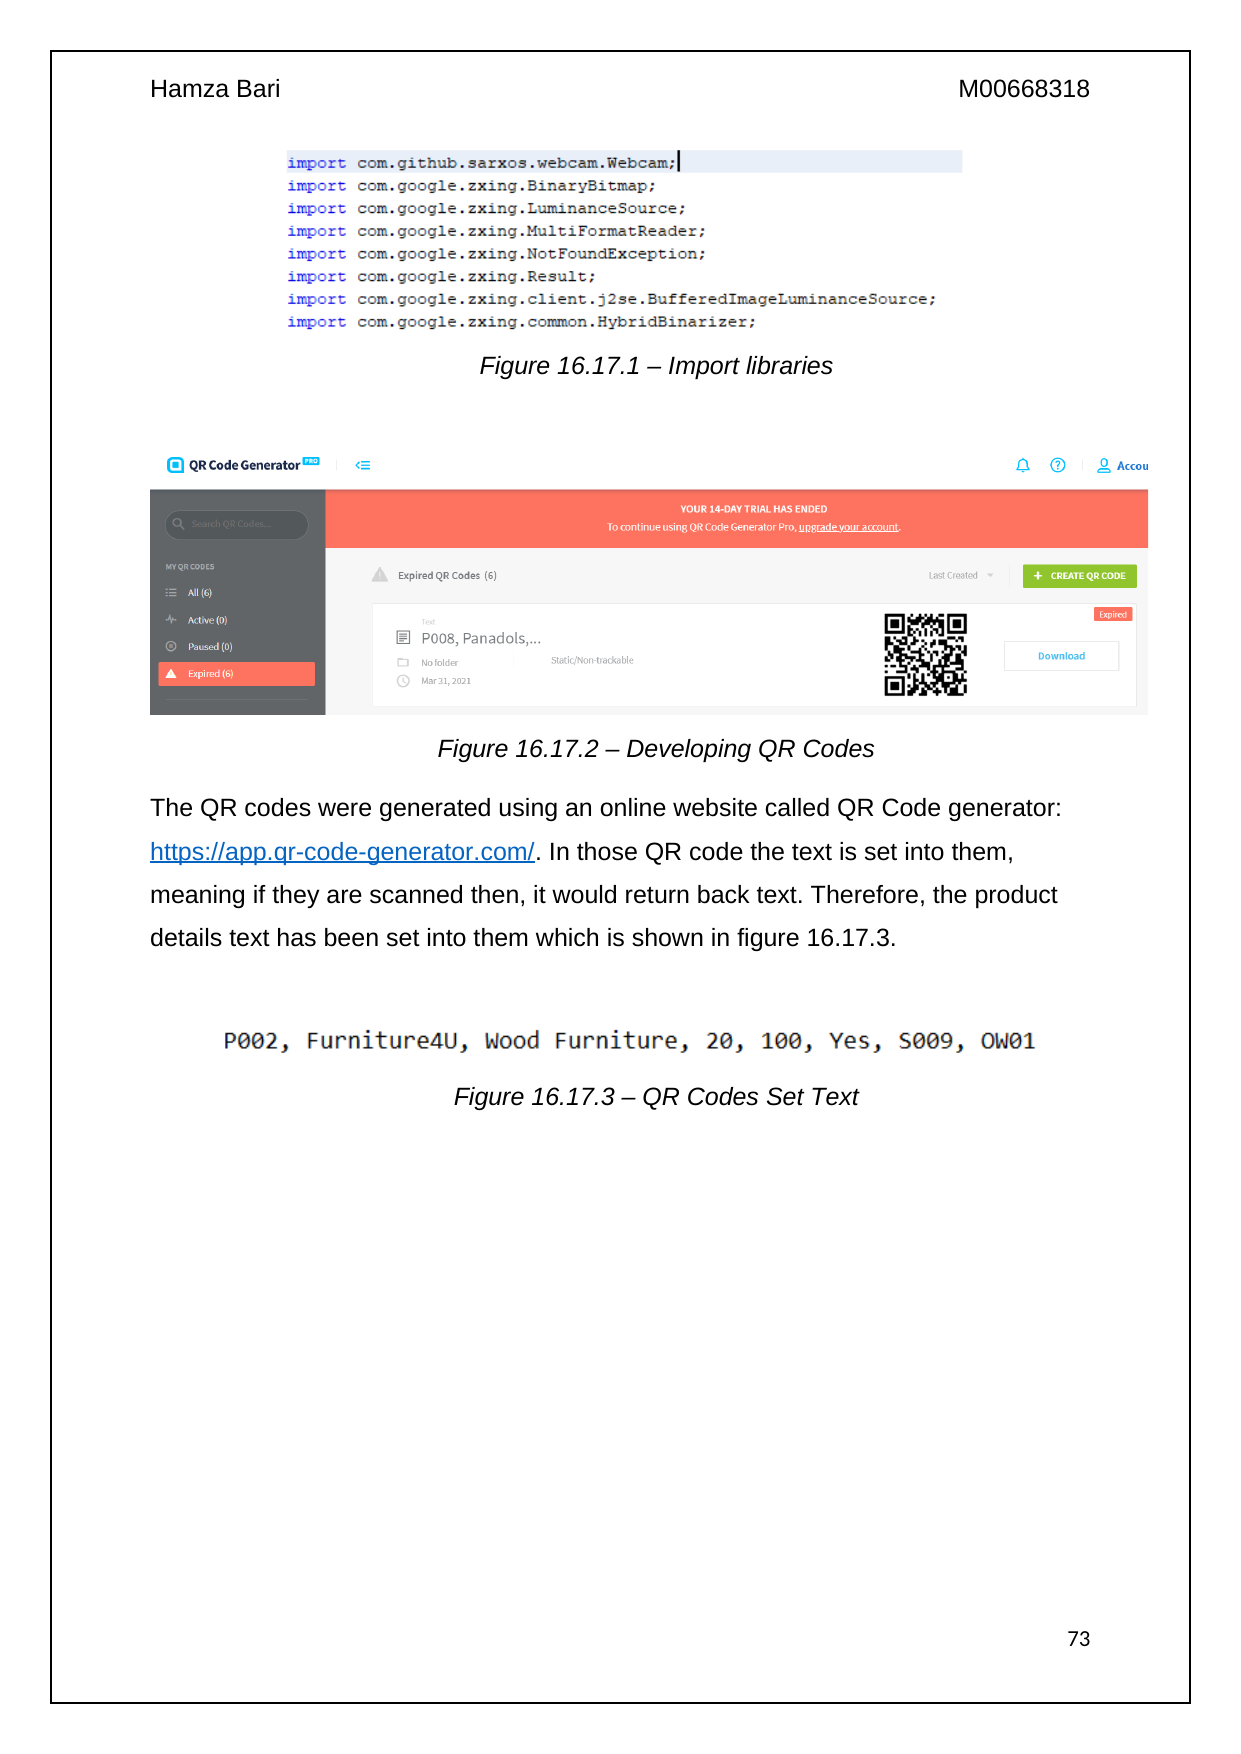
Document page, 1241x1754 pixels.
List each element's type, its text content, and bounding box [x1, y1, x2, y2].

picture [150, 446, 1149, 715]
text Figure 16.17.1 – Import libraries [150, 351, 1090, 380]
text The QR codes were generated using an online website called QR Code generator: https://app.qr-code-generator.com/. In those QR code the text is set into them, meaning if they are scanned then, it would return back text. Therefore, the product details text has been set into them which is shown in figure 16.17.3. [150, 793, 1090, 951]
picture [277, 150, 963, 333]
text Figure 16.17.2 – Developing QR Codes [150, 733, 1090, 762]
picture [225, 1029, 1047, 1064]
text Figure 16.17.3 – QR Codes Set Text [150, 1082, 1090, 1111]
